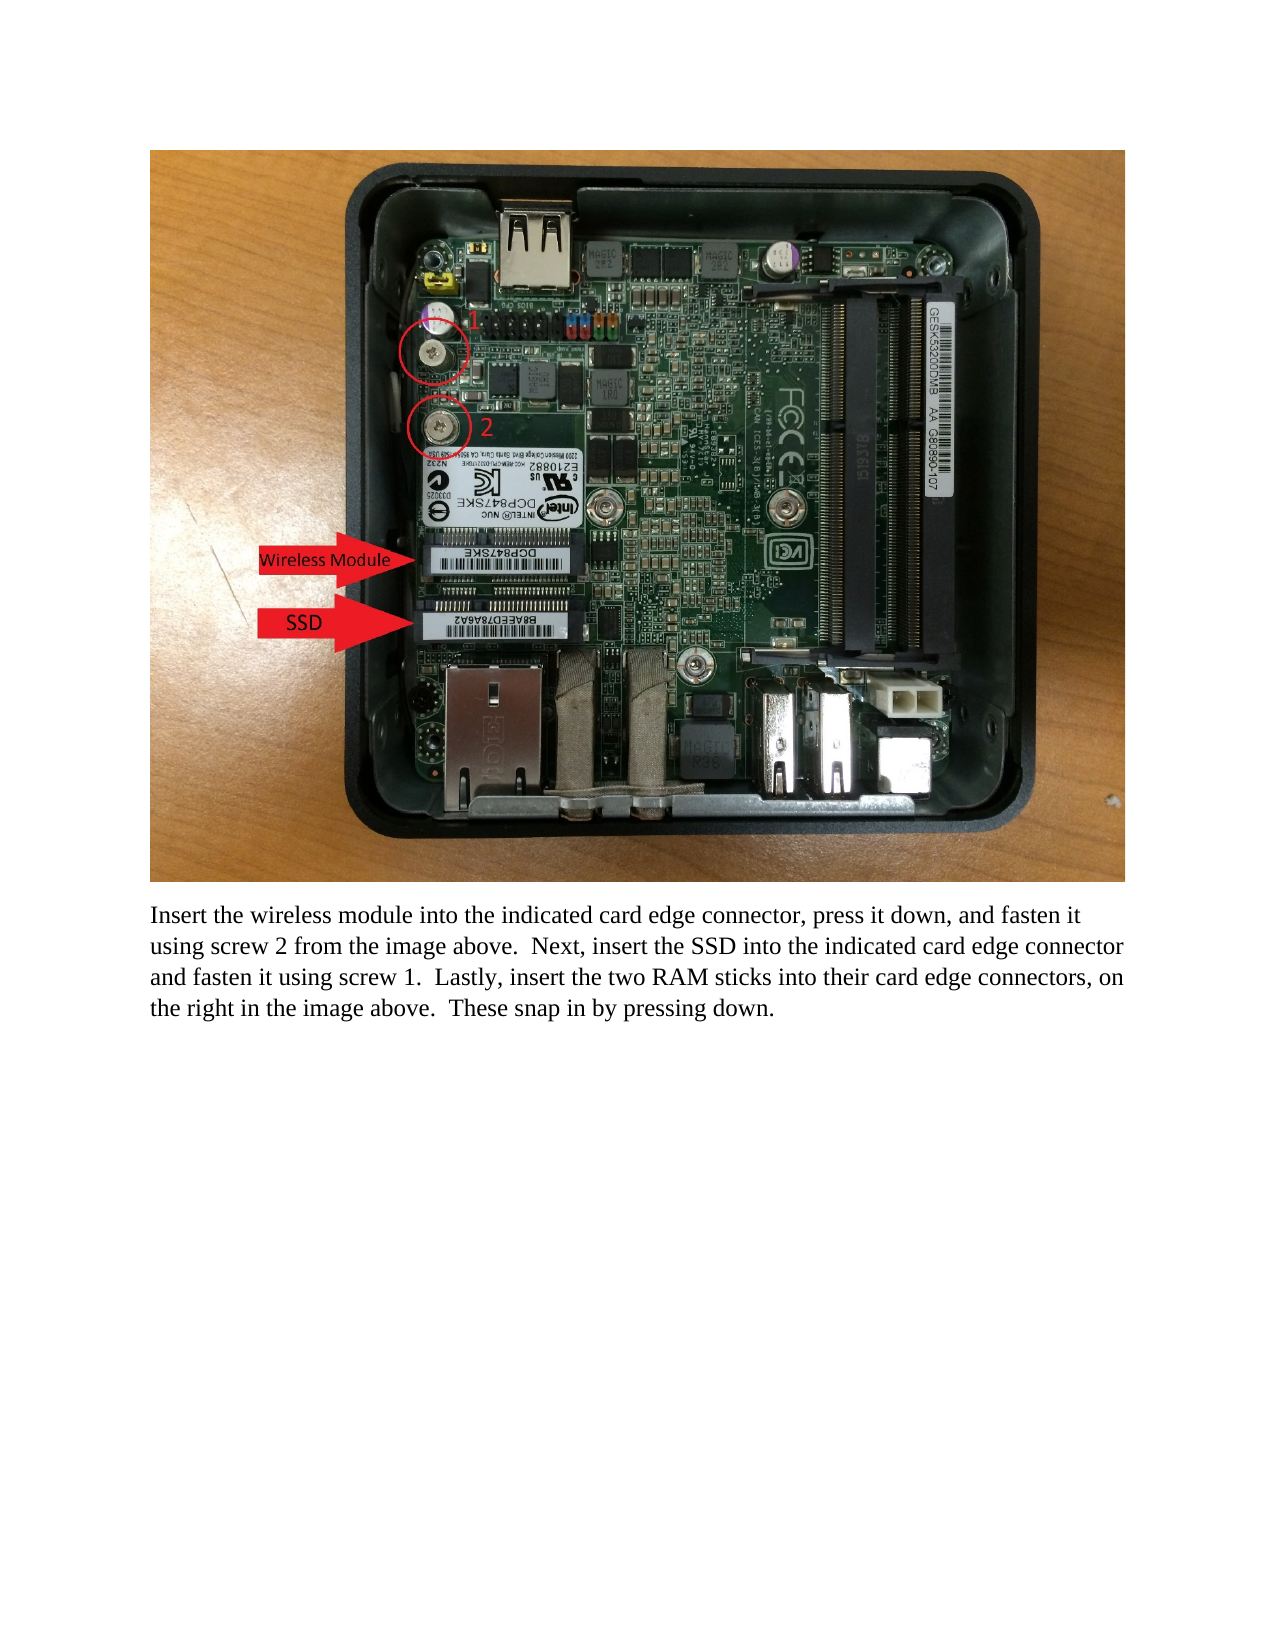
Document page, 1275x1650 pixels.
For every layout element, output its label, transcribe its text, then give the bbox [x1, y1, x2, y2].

text Insert the wireless module into the indicated card edge connector, press it down, and fasten it using screw 2 from the image above. Next, insert the SSD into the indicated card edge connector and fasten it using screw 1. Lastly, insert the two RAM sticks into their card edge connectors, on the right in the image above. These snap in by pressing down. [150, 900, 1125, 1022]
picture [150, 150, 1125, 882]
